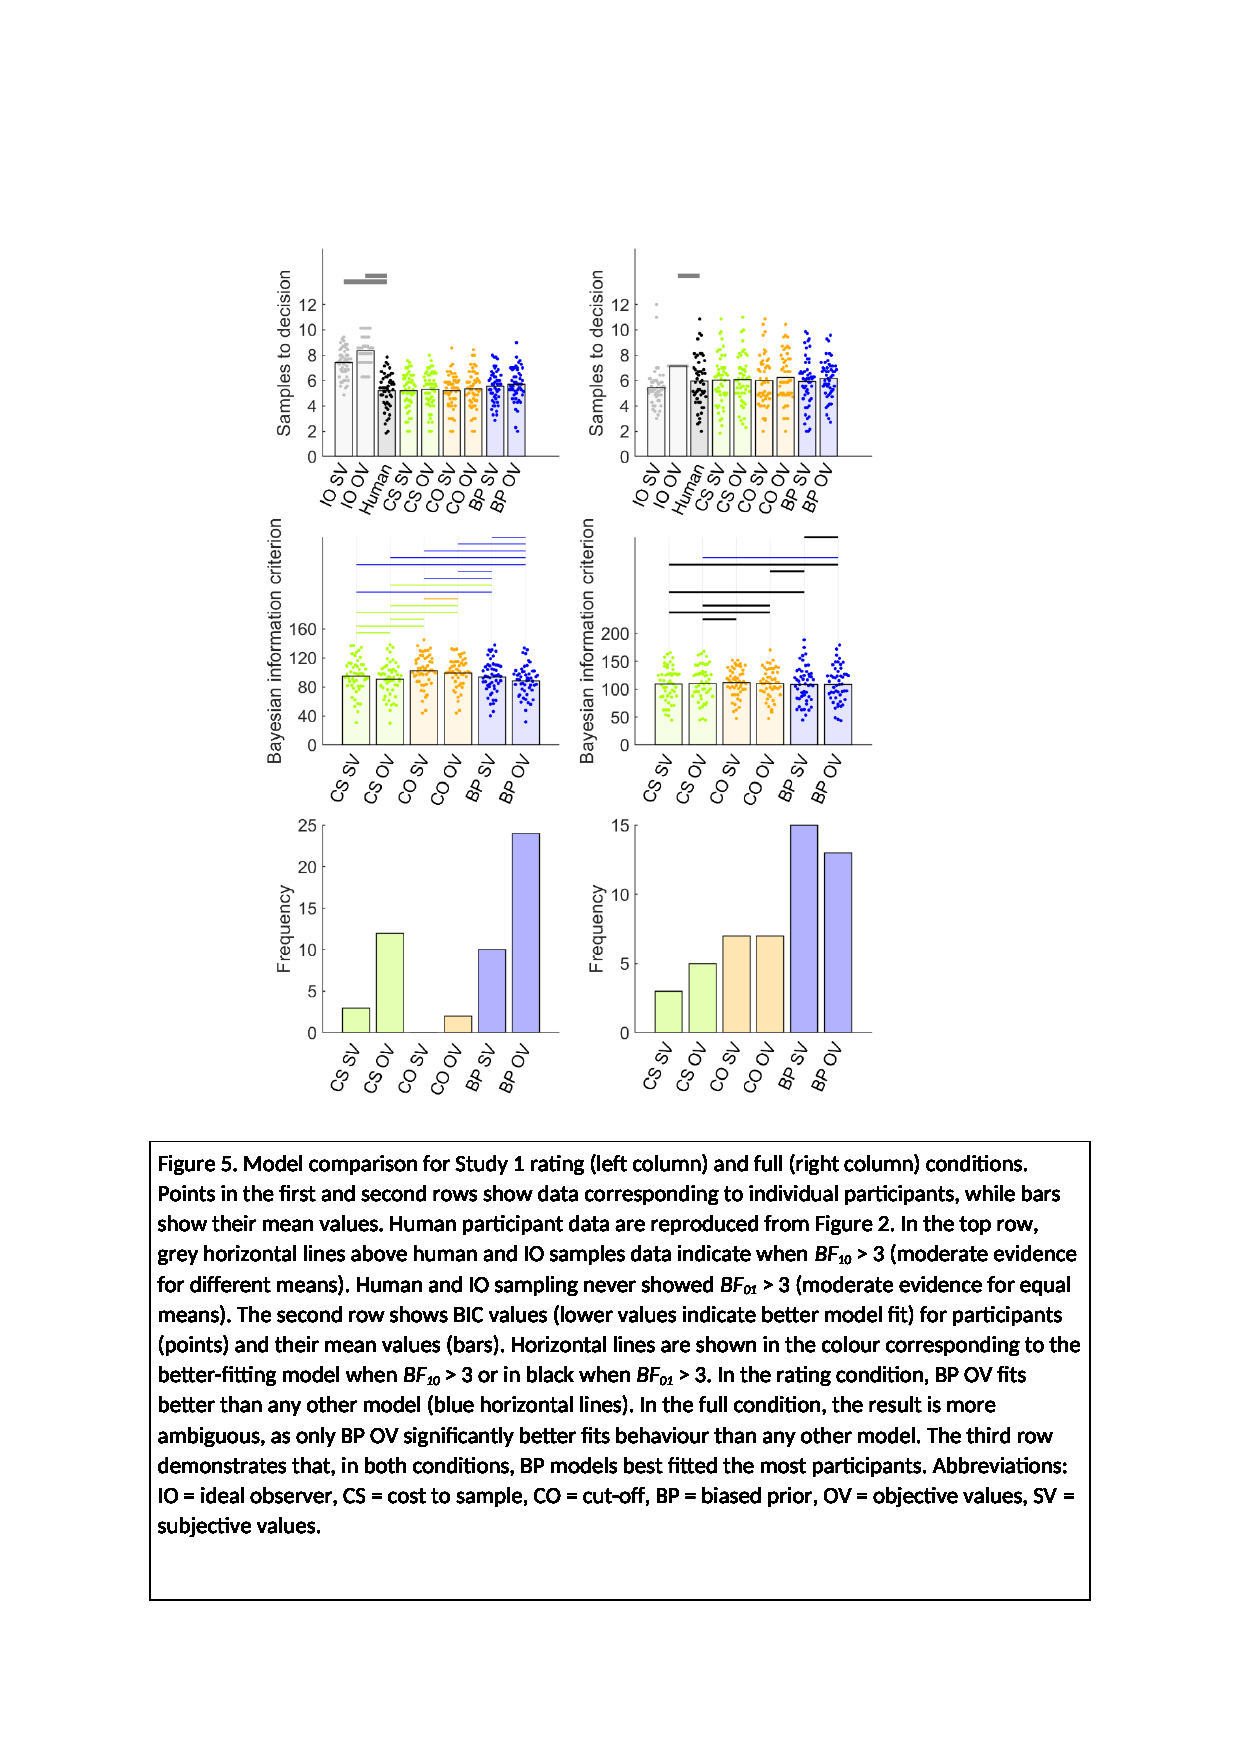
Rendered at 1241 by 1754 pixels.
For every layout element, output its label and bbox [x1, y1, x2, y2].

picture [230, 177, 939, 1138]
